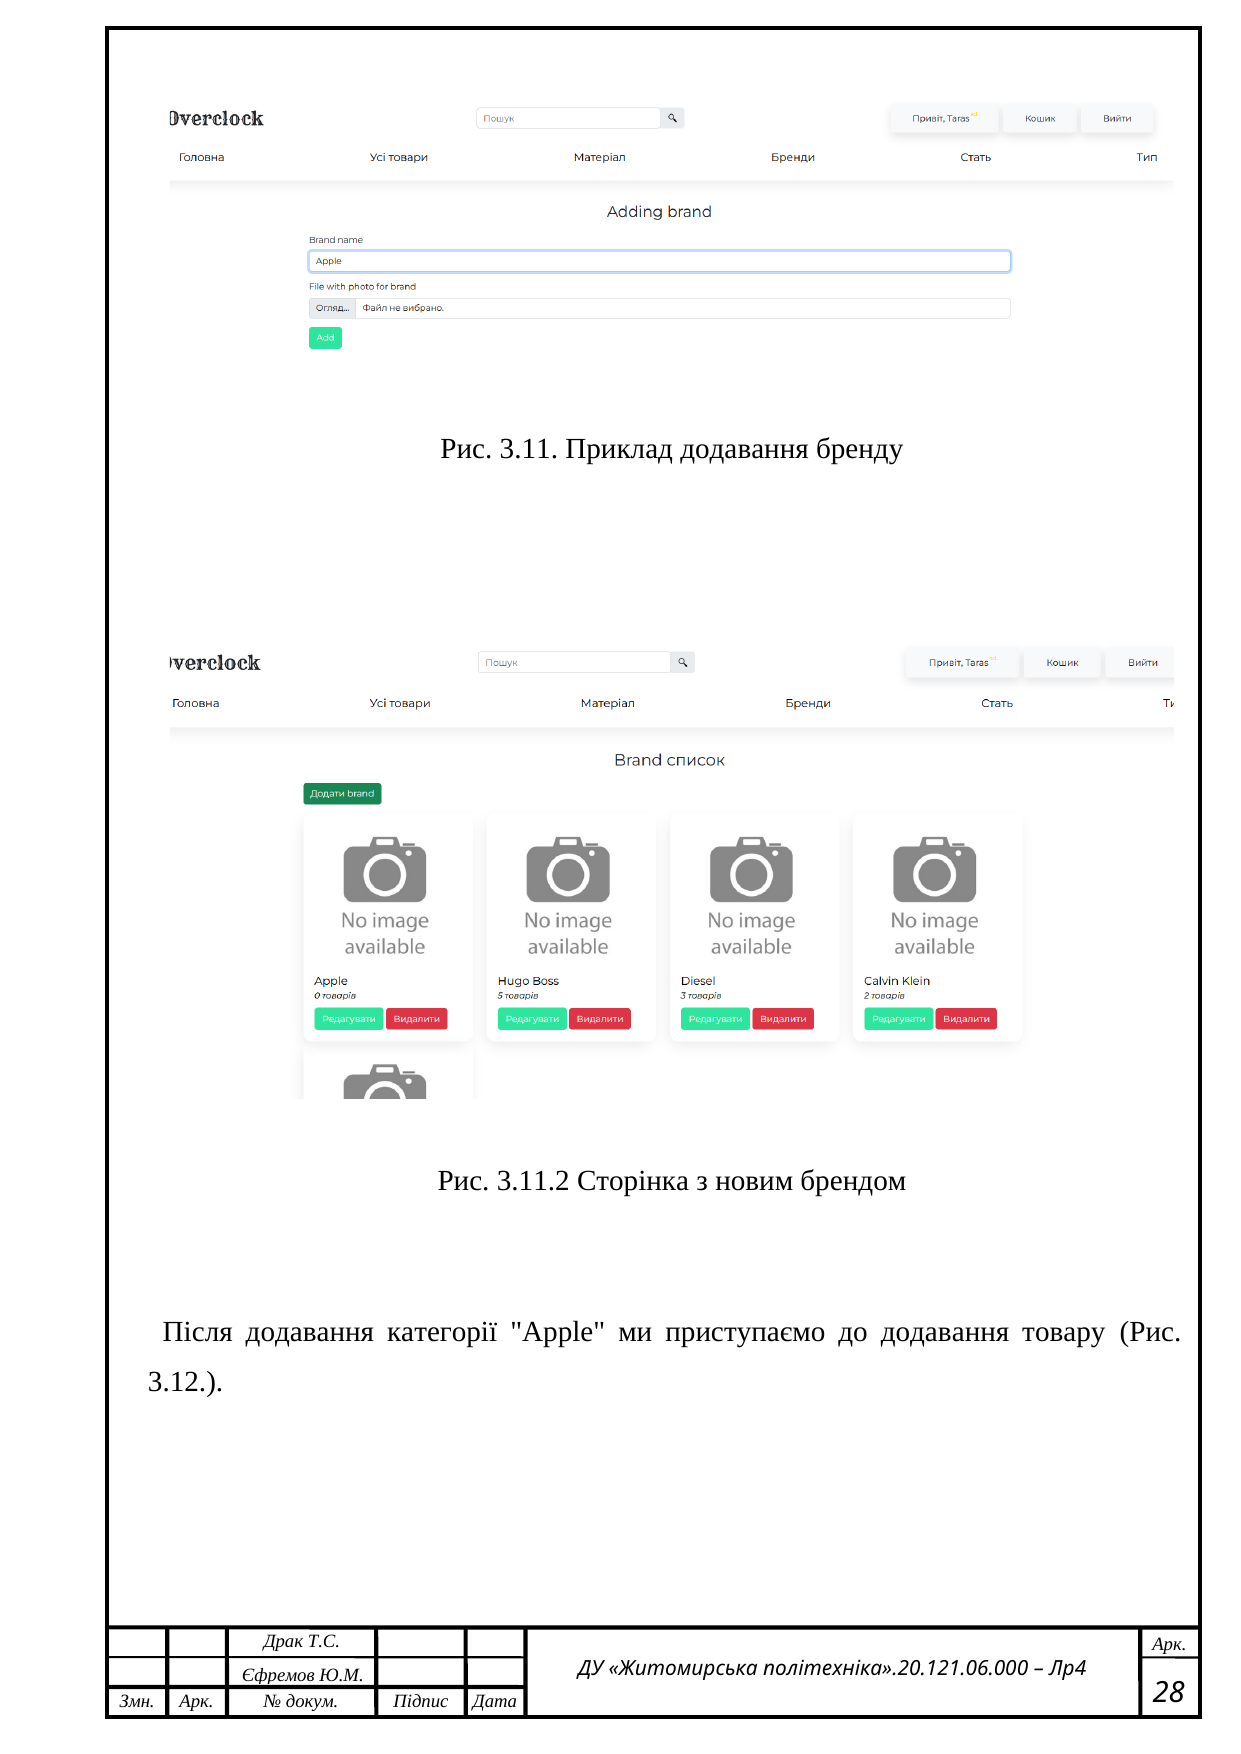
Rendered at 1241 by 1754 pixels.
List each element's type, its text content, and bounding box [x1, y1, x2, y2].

text Рис. 3.11. Приклад додавання бренду [148, 432, 1181, 465]
text Рис. 3.11.2 Сторінка з новим брендом [148, 1163, 1181, 1197]
text Після додавання категорії "Apple" ми приступаємо до додавання товару (Рис. 3.12.). [148, 1314, 1181, 1398]
picture [169, 102, 1174, 418]
picture [169, 632, 1174, 1099]
